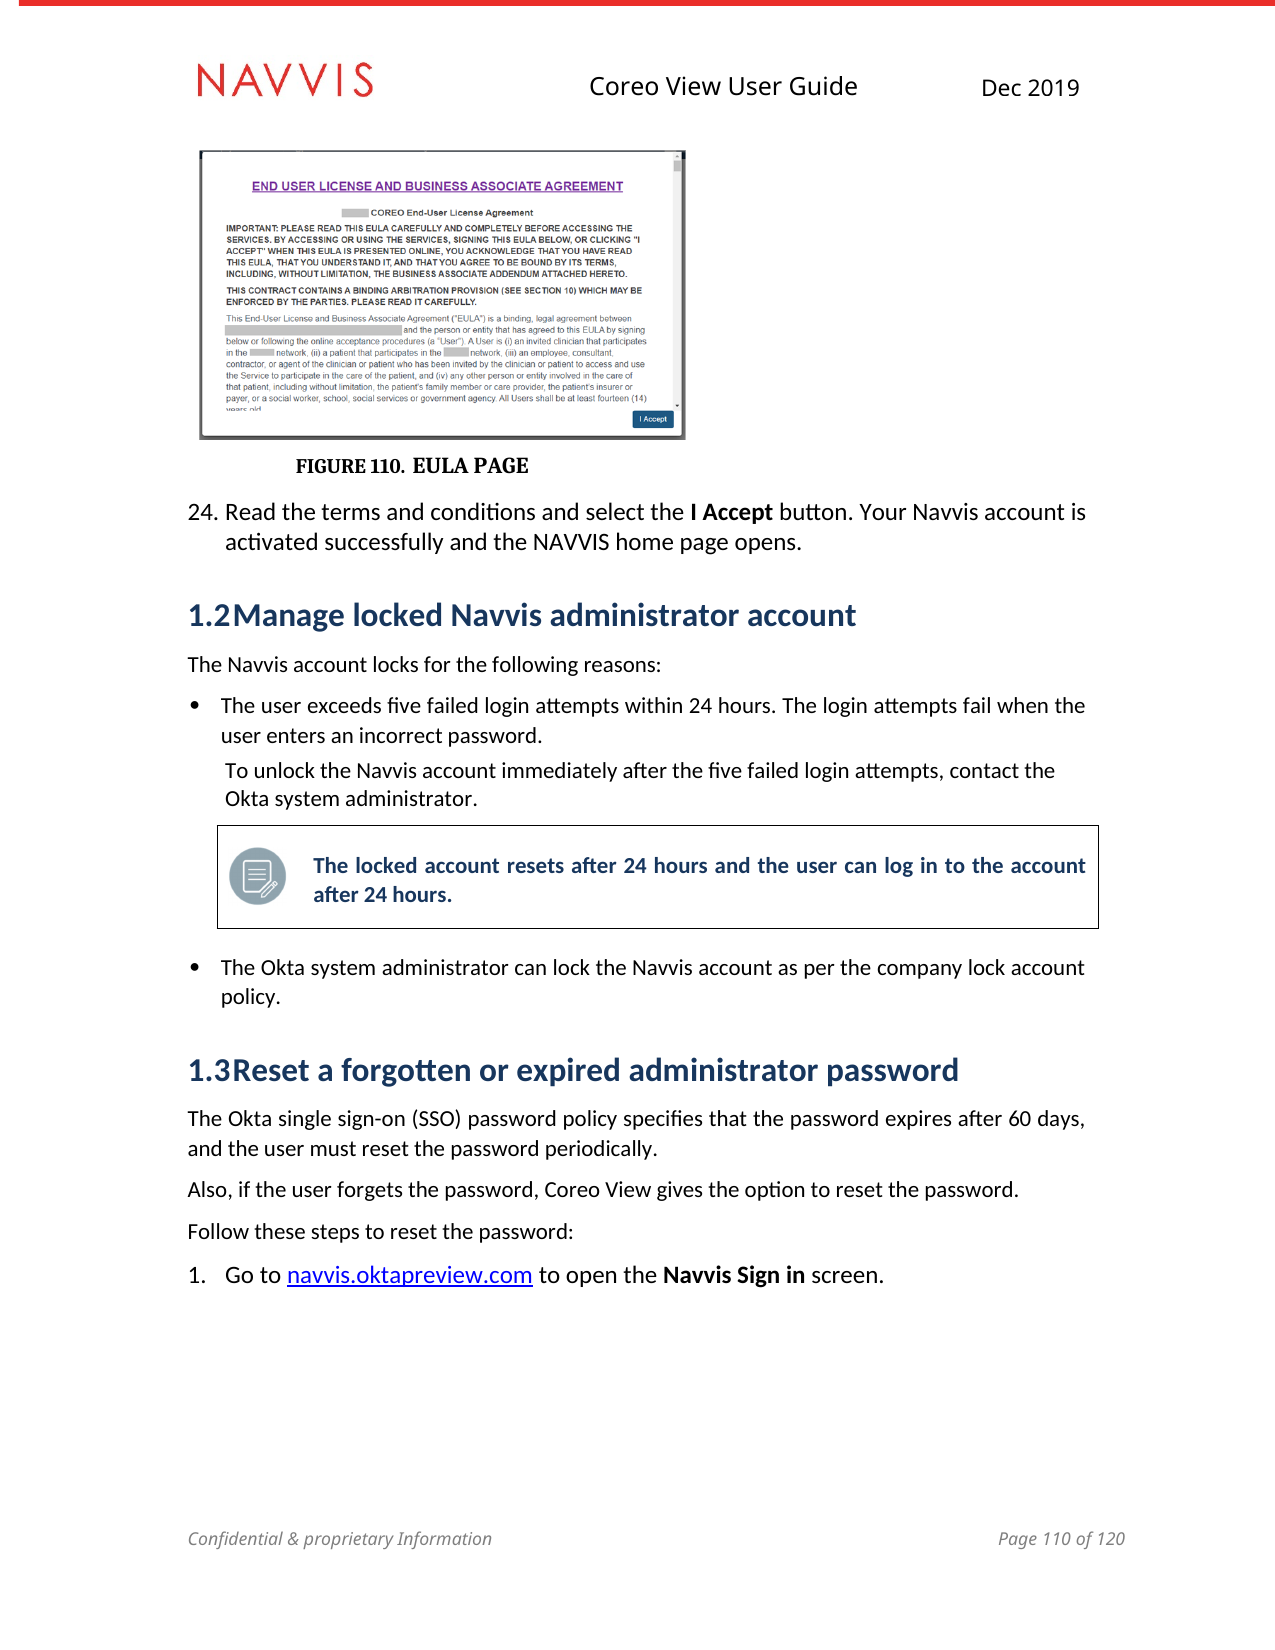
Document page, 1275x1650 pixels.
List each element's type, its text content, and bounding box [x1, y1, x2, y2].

list Go to navvis.oktapreview.com to open the Navvis Sign in screen. [187, 1259, 1087, 1290]
text The Navvis account locks for the following reasons: [187, 650, 1087, 678]
picture [228, 847, 287, 906]
text The user exceeds five failed login attempts within 24 hours. The login attempts fail when the user enters an incorrect password. [191, 692, 1087, 749]
picture [187, 55, 383, 104]
subtitle Manage locked Navvis administrator account [187, 594, 1087, 635]
text The Okta system administrator can lock the Navvis account as per the company lock account policy. [191, 953, 1087, 1010]
text Follow these steps to reset the password: [187, 1217, 1087, 1245]
text To unlock the Navvis account immediately after the five failed login attempts, contact the Okta system administrator. [225, 757, 1087, 813]
subtitle Reset a forgotten or expired administrator password [187, 1049, 1087, 1090]
list Read the terms and conditions and select the I Accept button. Your Navvis account is activated successfully and the NAVVIS home page opens. [187, 496, 1087, 557]
text Also, if the user forgets the password, Coreo View gives the option to reset the password. [187, 1176, 1087, 1203]
text EULA PAGE [296, 453, 1087, 479]
text The Okta single sign-on (SSO) password policy specifies that the password expires after 60 days, and the user must reset the password periodically. [187, 1104, 1087, 1162]
table_header The locked account resets after 24 hours and the user can log in to the account after 24 hours. [302, 826, 1098, 928]
table_header [218, 826, 302, 928]
picture [198, 150, 687, 441]
